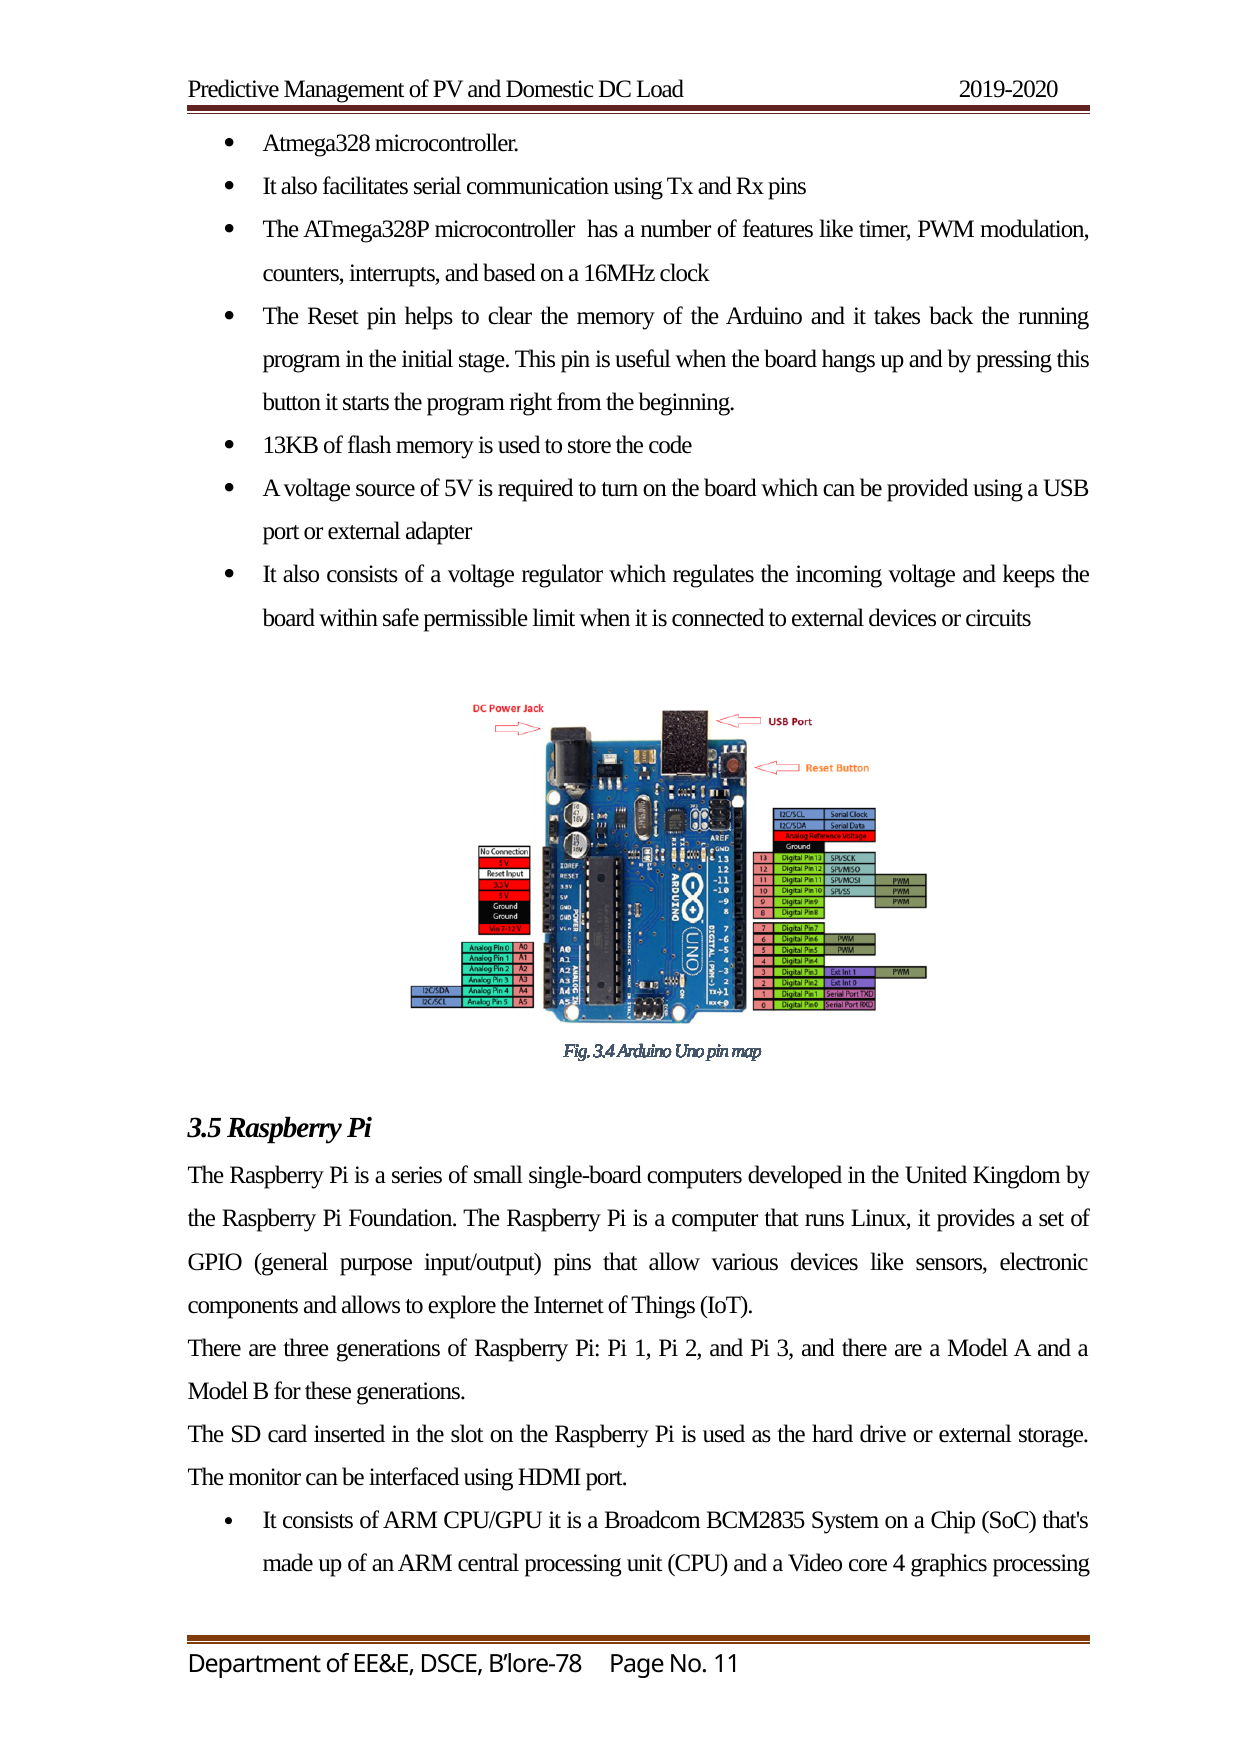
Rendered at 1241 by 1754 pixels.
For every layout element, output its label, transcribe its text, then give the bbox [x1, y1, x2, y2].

list The Reset pin helps to clear the memory of the Arduino and it takes back the running program in the initial stage. This pin is useful when the board hangs up and by pressing this button it starts the program right from the beginning. [225, 301, 1090, 416]
text The Raspberry Pi is a series of small single-board computers developed in the United Kingdom by the Raspberry Pi Foundation. The Raspberry Pi is a computer that runs Linux, it provides a set of GPIO (general purpose input/output) pins that allow various devices like sensors, electronic components and allows to explore the Internet of Things (IoT). [187, 1160, 1090, 1318]
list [225, 1505, 1090, 1577]
list The ATmega328P microcontroller has a number of features like timer, PWM modulation, counters, interrupts, and based on a 16MHz clock [225, 214, 1090, 286]
list Atmega328 microcontroller. [225, 128, 1090, 157]
list 13KB of flash memory is used to store the code [225, 430, 1090, 459]
subtitle 3.5 Raspberry Pi [187, 1110, 1090, 1143]
text The SD card inserted in the slot on the Raspberry Pi is used as the hard drive or external storage. The monitor can be interfaced using HDMI port. [187, 1419, 1090, 1491]
list It also consists of a voltage regulator which regulates the incoming voltage and keeps the board within safe permissible limit when it is connected to external devices or circuits [225, 559, 1090, 631]
picture [393, 687, 935, 1031]
text There are three generations of Raspberry Pi: Pi 1, Pi 2, and Pi 3, and there are a Model A and a Model B for these generations. [187, 1333, 1090, 1405]
list It also facilitates serial communication using Tx and Rx pins [225, 171, 1090, 200]
list A voltage source of 5V is required to turn on the board which can be provided using a USB port or external adapter [225, 473, 1090, 545]
